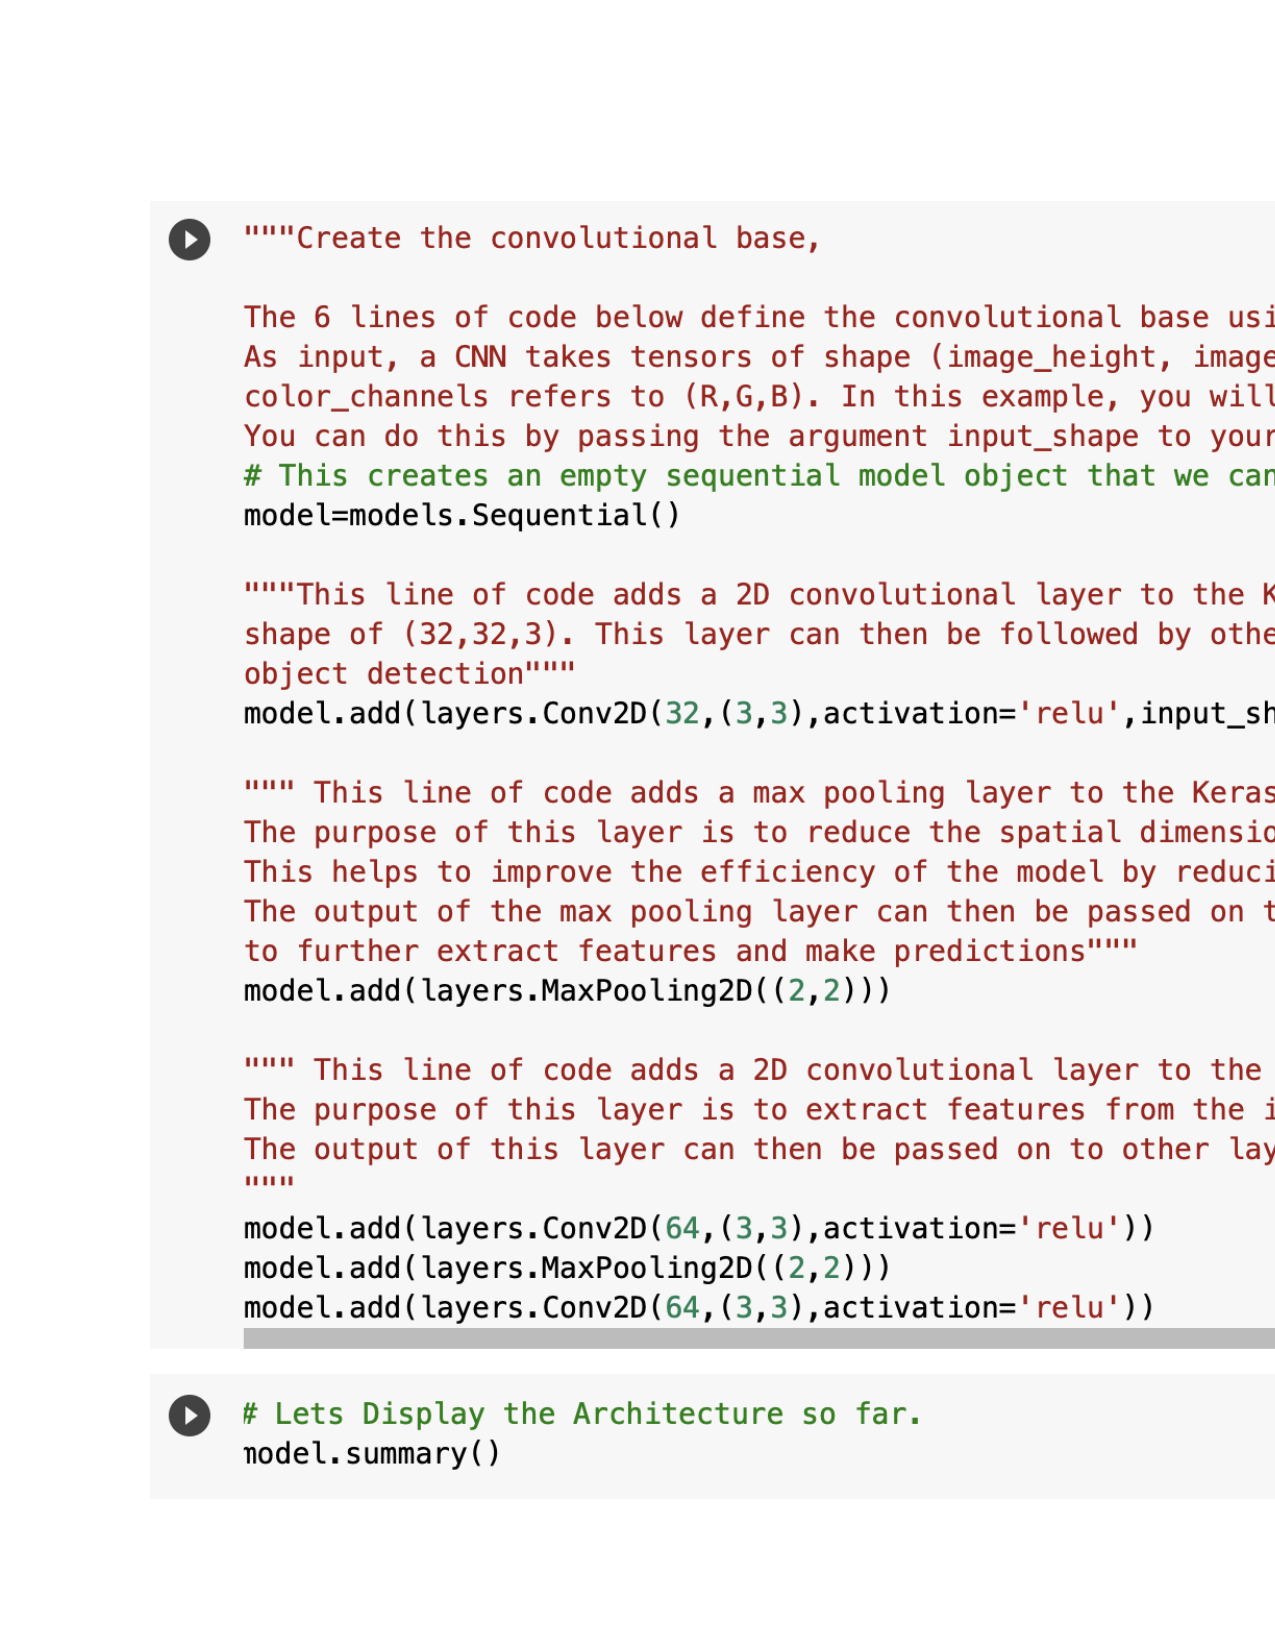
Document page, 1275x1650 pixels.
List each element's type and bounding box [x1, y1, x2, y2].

picture [150, 201, 1275, 1499]
